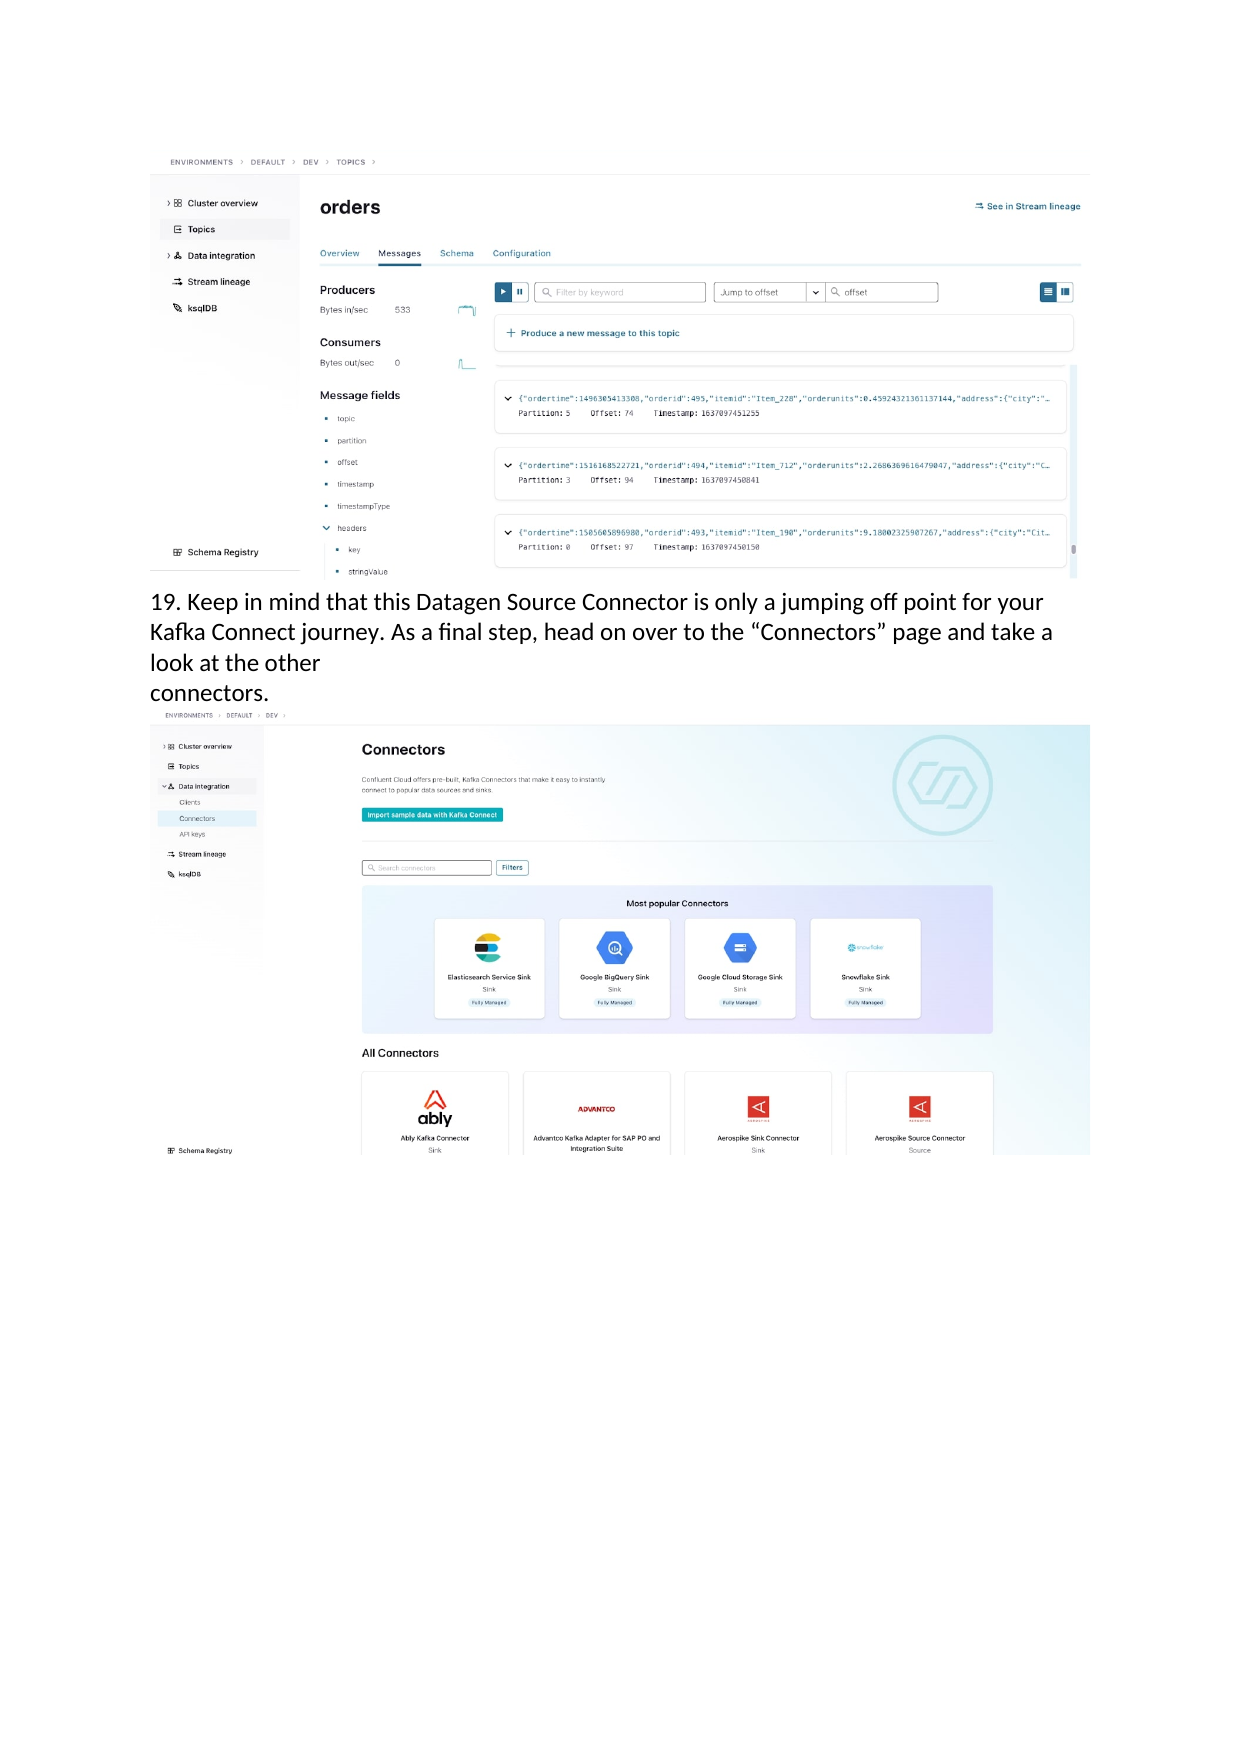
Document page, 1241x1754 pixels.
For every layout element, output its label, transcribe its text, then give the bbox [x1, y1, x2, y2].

picture [150, 150, 1091, 580]
text 18. From the "Topics" page of your cluster, select the orders topic and then Messages. You should see a steady stream of new messages arriving: 19. Keep in mind that this Datagen Source Connector is only a jumping off point for your Kafka Connect journey. As a final step, head on over to the “Connectors” page and take a look at the other connectors. [150, 580, 1090, 707]
picture [150, 707, 1091, 1155]
